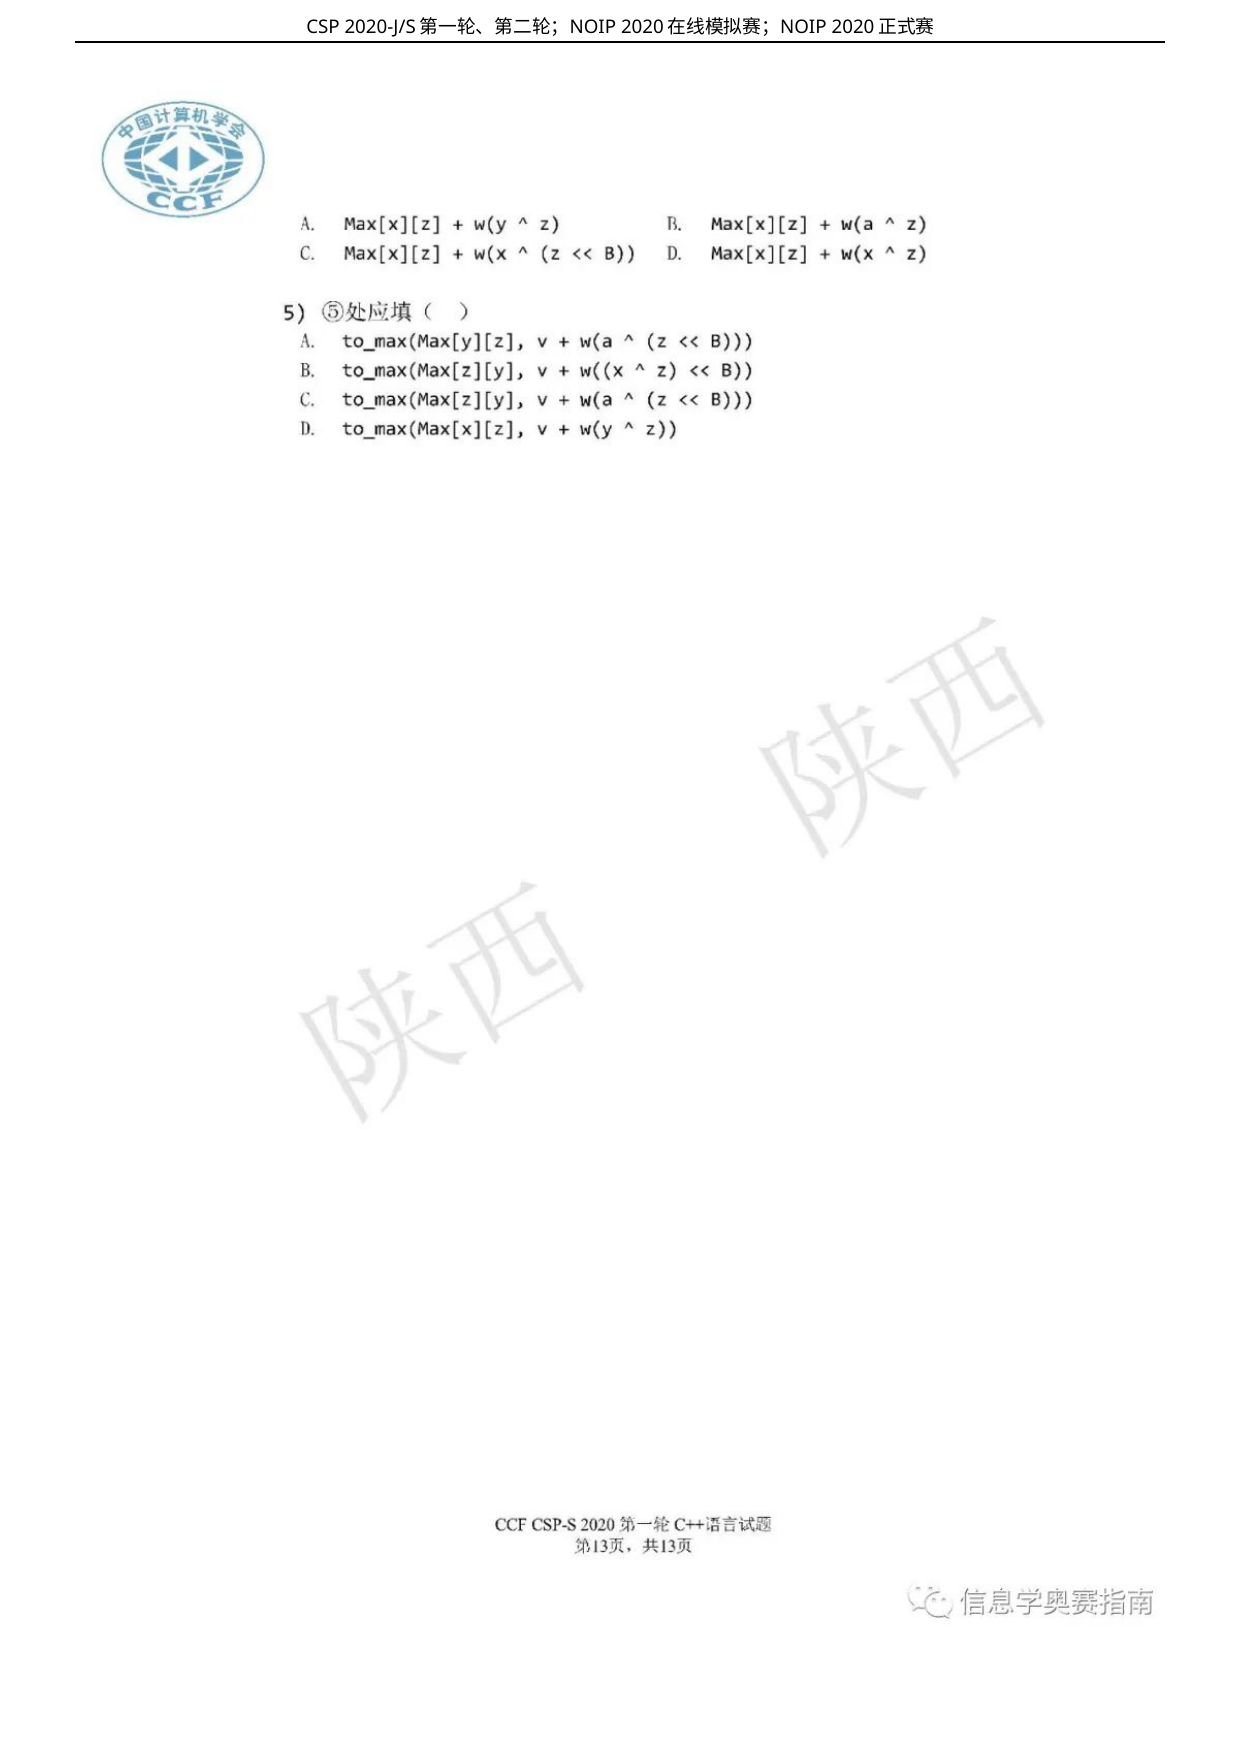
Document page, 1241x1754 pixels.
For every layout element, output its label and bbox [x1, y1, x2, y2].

picture [75, 75, 1189, 1651]
